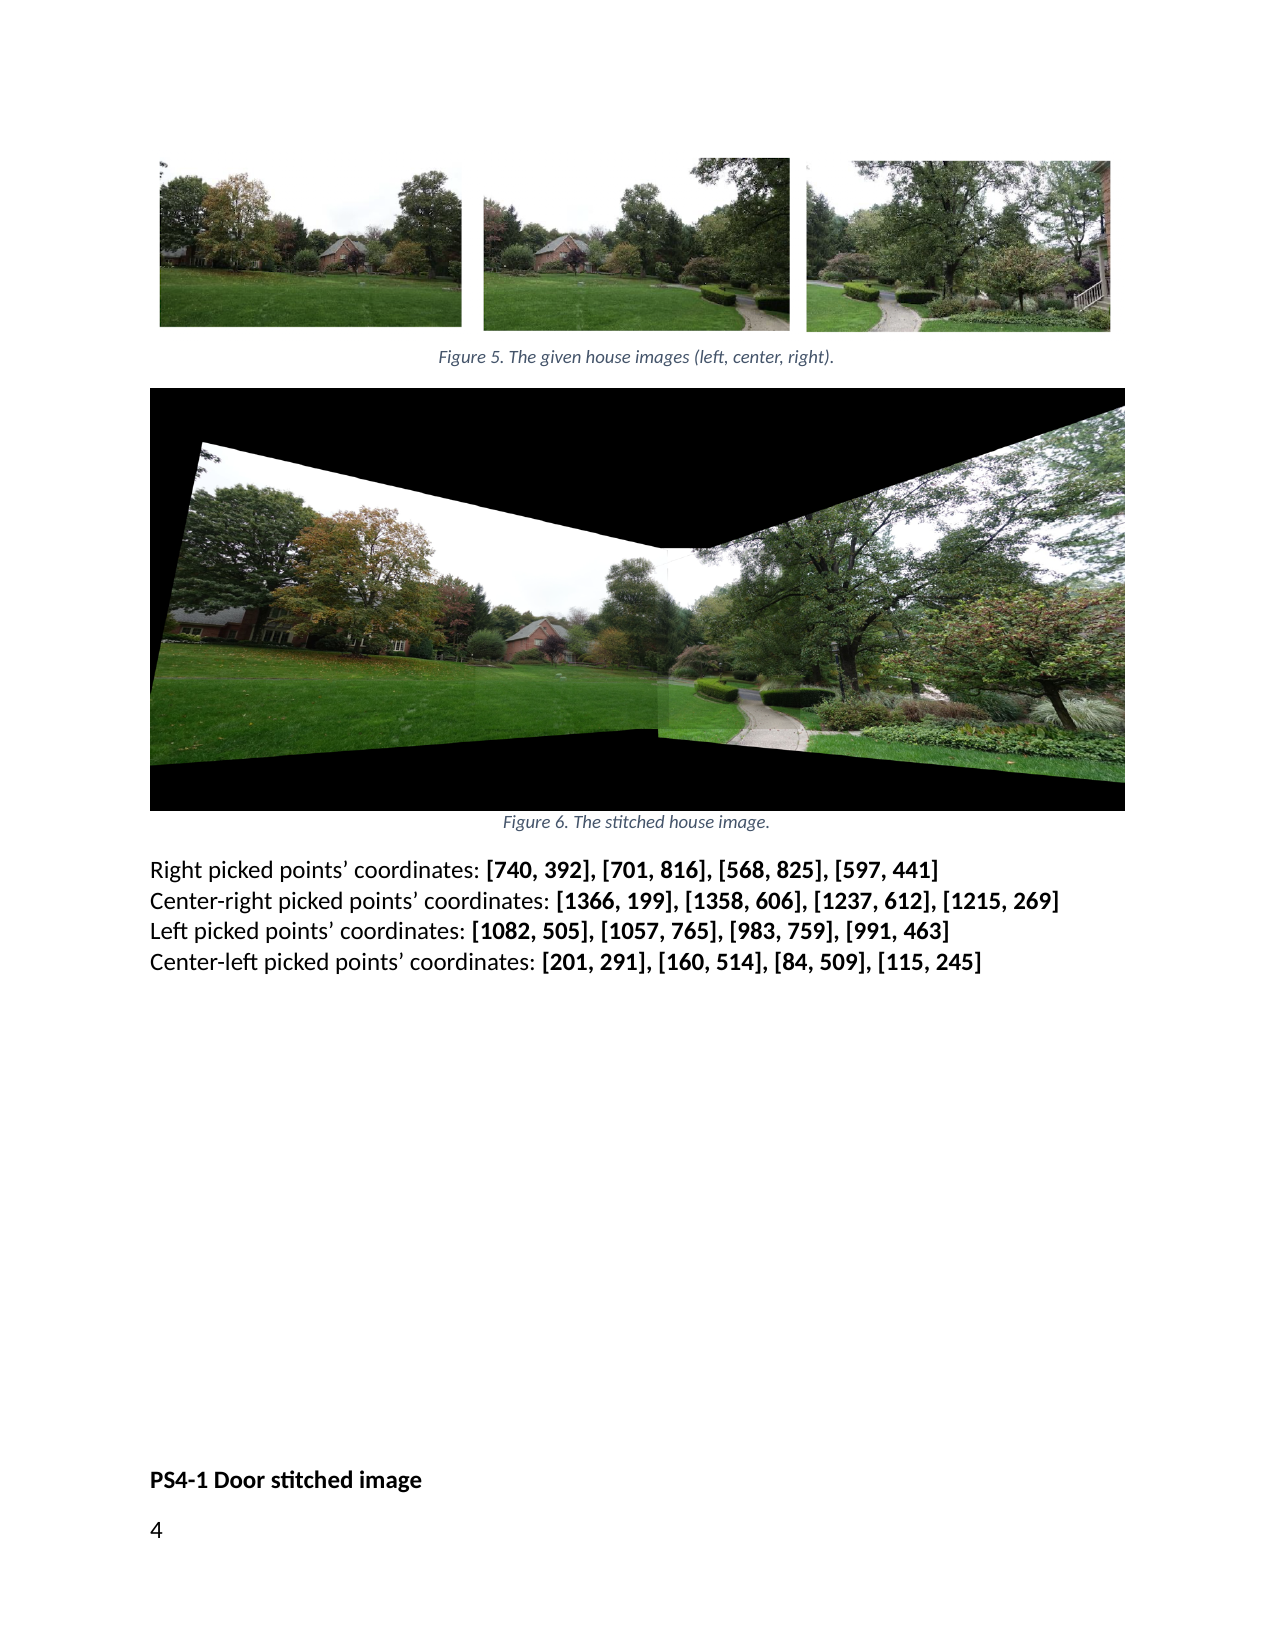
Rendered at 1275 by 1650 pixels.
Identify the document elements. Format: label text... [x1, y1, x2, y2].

picture [150, 150, 1125, 345]
text Center-right picked points’ coordinates: [1366, 199], [1358, 606], [1237, 612], [1215, 269] [150, 885, 1125, 915]
text Left picked points’ coordinates: [1082, 505], [1057, 765], [983, 759], [991, 463] [150, 915, 1125, 946]
picture [150, 388, 1125, 811]
text PS4-1 Door stitched image [150, 1465, 1125, 1495]
text Center-left picked points’ coordinates: [201, 291], [160, 514], [84, 509], [115, 245] [150, 946, 1125, 976]
text Right picked points’ coordinates: [740, 392], [701, 816], [568, 825], [597, 441] [150, 854, 1125, 885]
